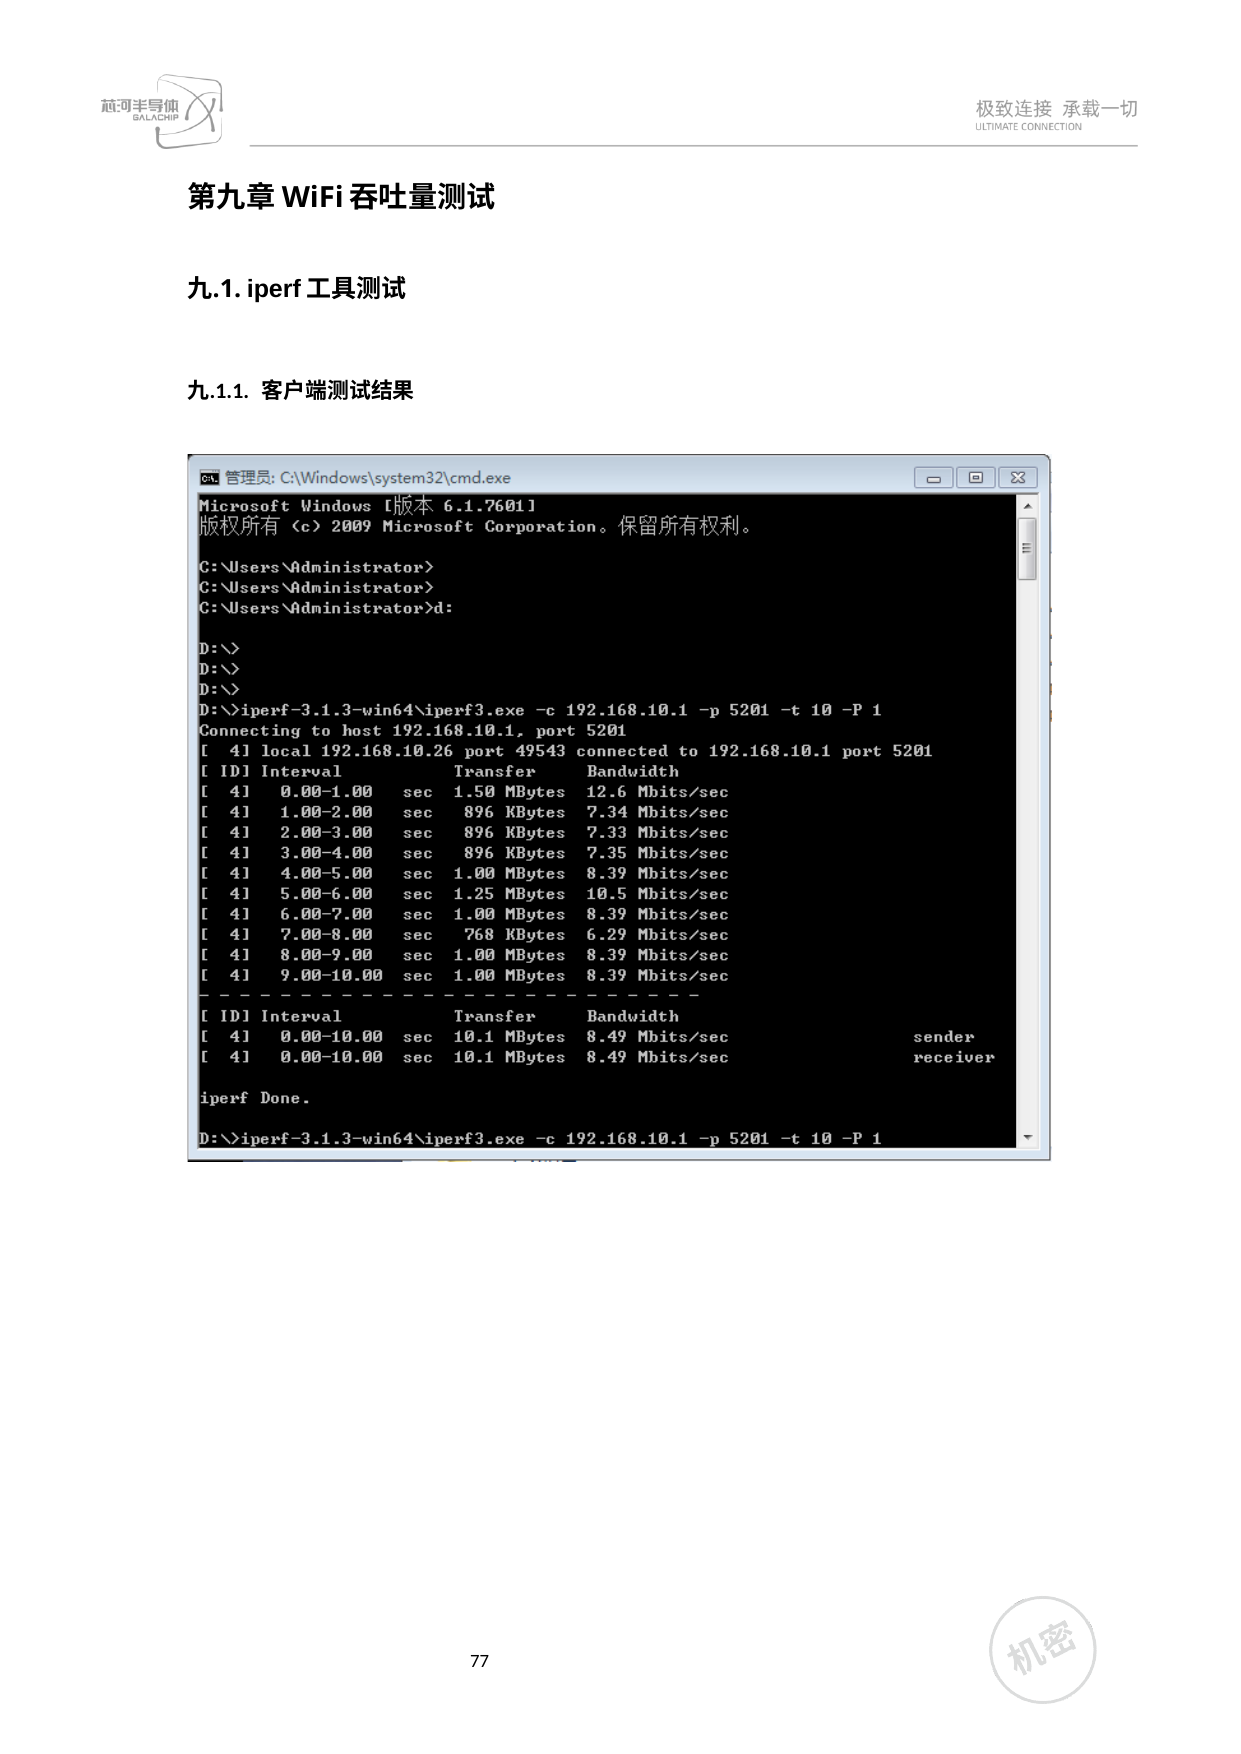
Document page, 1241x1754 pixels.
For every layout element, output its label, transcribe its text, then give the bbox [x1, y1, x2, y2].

picture [187, 454, 1052, 1162]
picture [101, 74, 1139, 149]
subtitle iperf工具测试 [187, 254, 1053, 319]
picture [971, 1578, 1115, 1722]
subtitle WiFi吞吐量测试 [187, 162, 1053, 227]
subtitle 客户端测试结果 [187, 372, 1053, 405]
